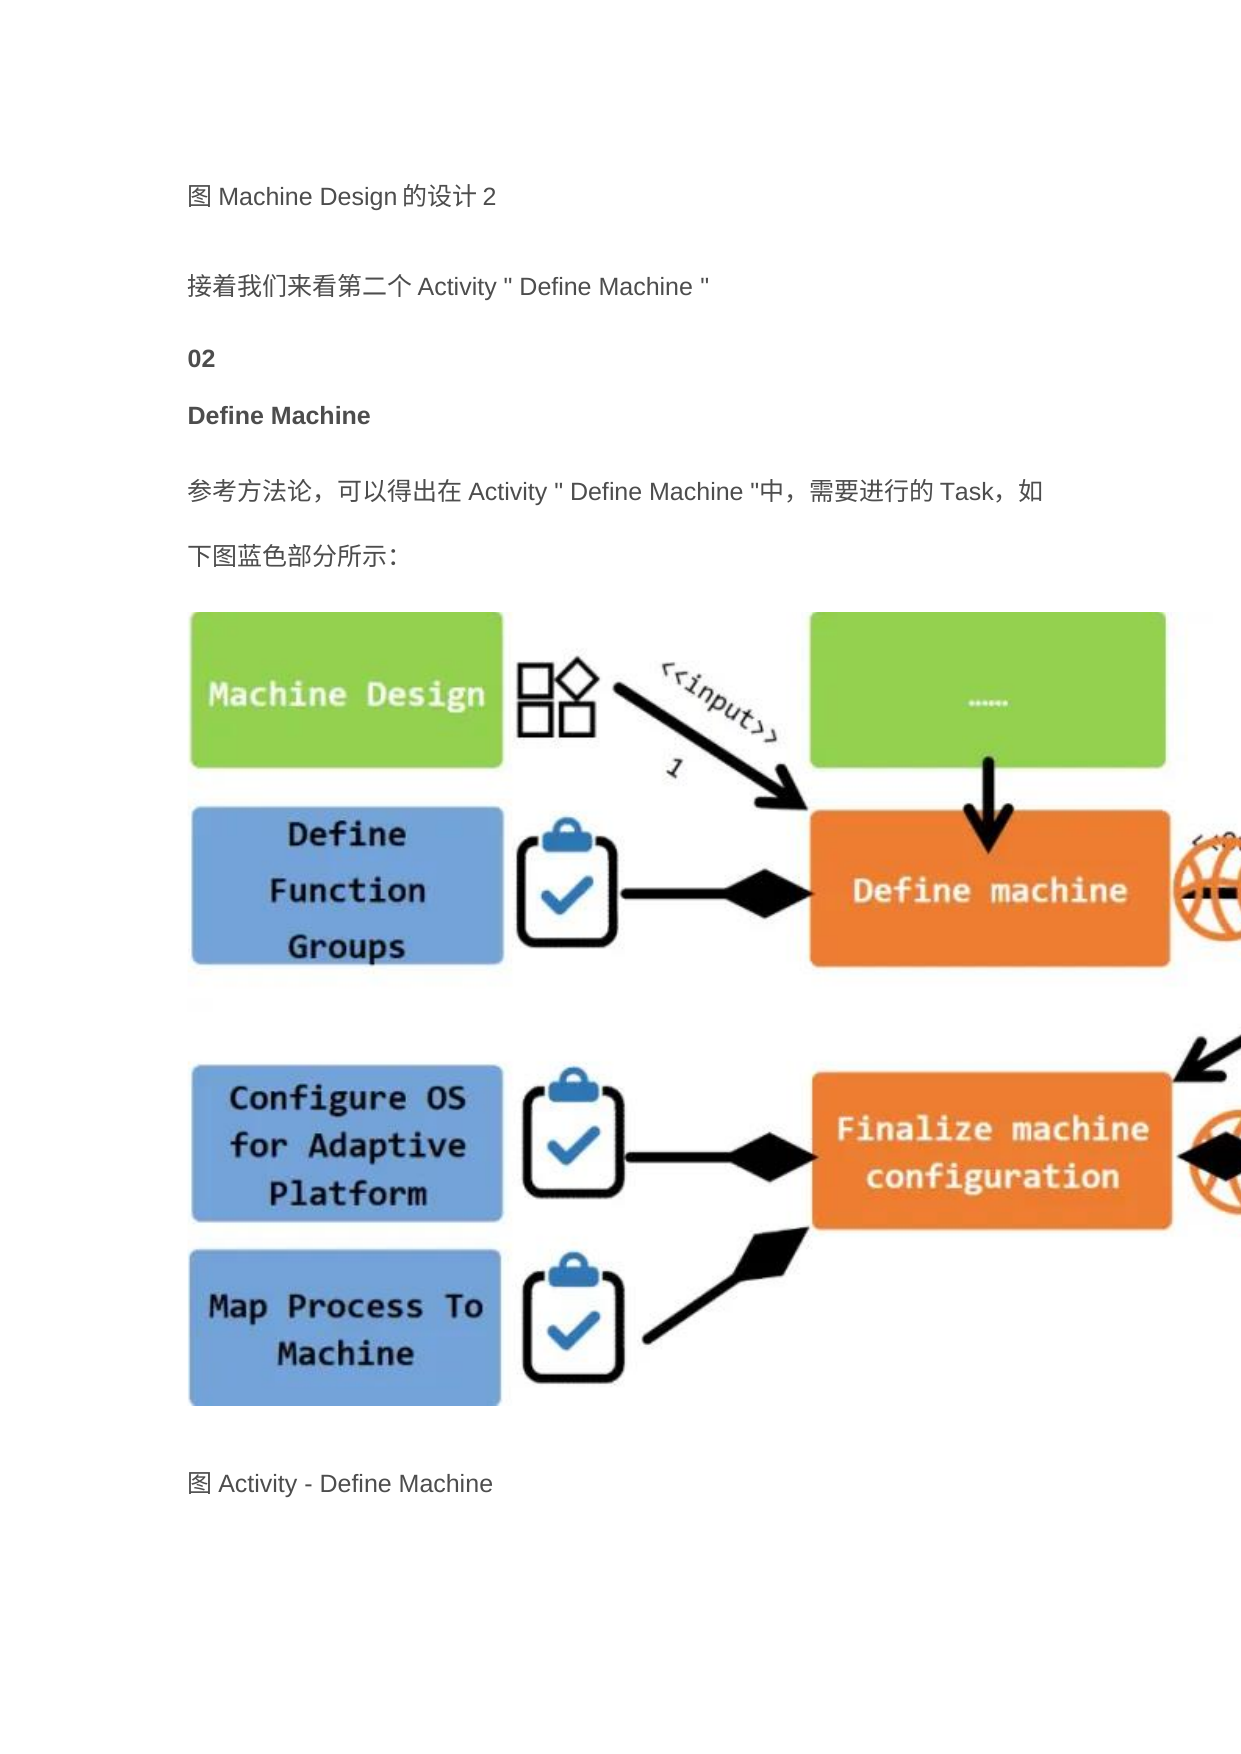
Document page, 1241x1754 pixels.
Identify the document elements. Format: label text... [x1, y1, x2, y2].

picture [187, 612, 1241, 1406]
text 图 Machine Design的设计2 [187, 162, 1053, 227]
text 接着我们来看第二个Activity " Define Machine " [187, 252, 1053, 317]
text 02 [187, 342, 1053, 374]
text 参考方法论，可以得出在 Activity " Define Machine "中，需要进行的Task，如下图蓝色部分所示： [187, 457, 1053, 587]
text Define Machine [187, 399, 1053, 432]
text 图 Activity - Define Machine [187, 1449, 1053, 1514]
